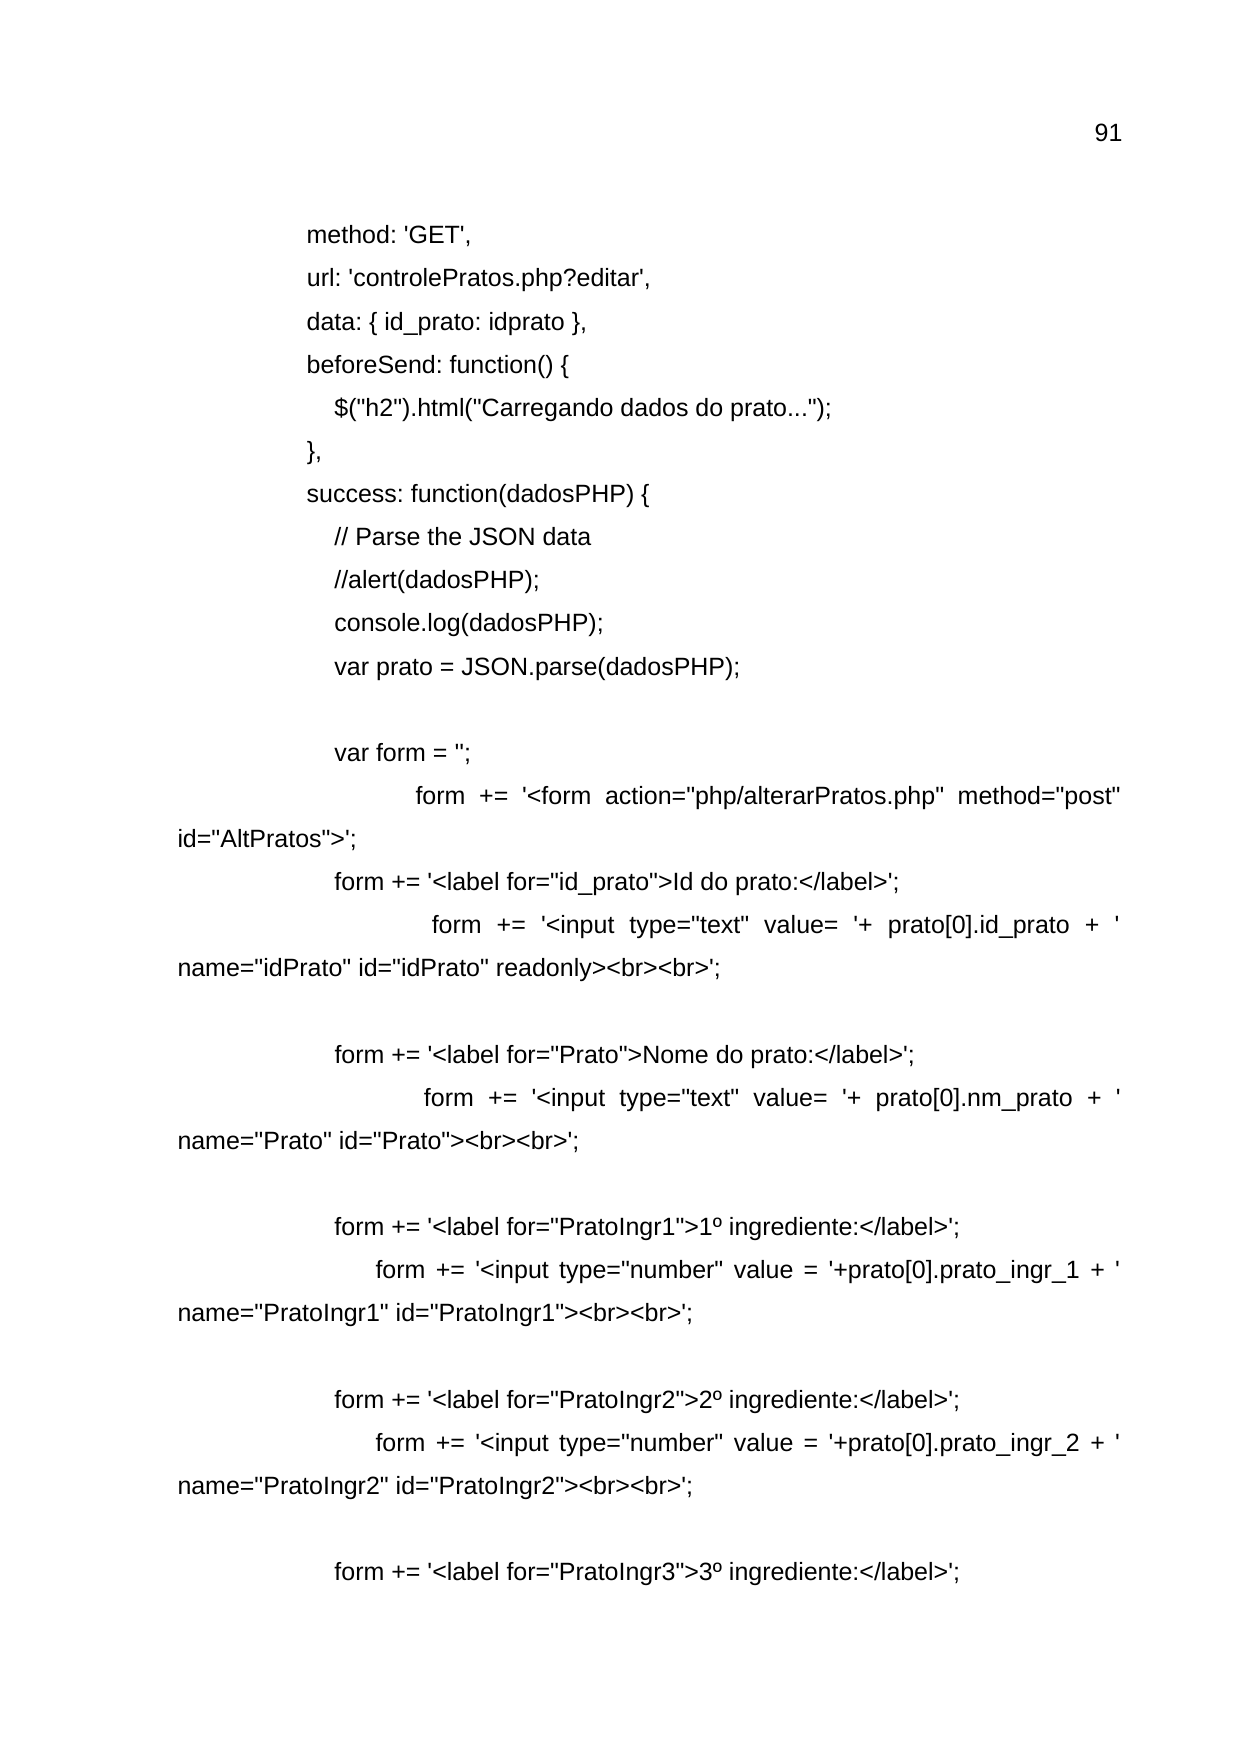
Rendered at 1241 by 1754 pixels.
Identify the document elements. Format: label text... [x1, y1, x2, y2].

text form += '<input type="text" value= '+ prato[0].id_prato + ' name="idPrato" id="idPrato" readonly><br><br>'; [177, 910, 1122, 982]
text //alert(dadosPHP); [177, 565, 1122, 594]
text console.log(dadosPHP); [177, 608, 1122, 637]
text form += '<form action="php/alterarPratos.php" method="post" id="AltPratos">'; [177, 781, 1122, 853]
text success: function(dadosPHP) { [177, 479, 1122, 508]
text }, [177, 436, 1122, 465]
text method: 'GET', [177, 220, 1122, 249]
text var form = ''; [177, 738, 1122, 767]
text form += '<label for="PratoIngr3">3º ingrediente:</label>'; [177, 1557, 1122, 1586]
text form += '<input type="text" value= '+ prato[0].nm_prato + ' name="Prato" id="Prato"><br><br>'; [177, 1083, 1122, 1155]
text form += '<input type="number" value = '+prato[0].prato_ingr_2 + ' name="PratoIngr2" id="PratoIngr2"><br><br>'; [177, 1428, 1122, 1500]
text $("h2").html("Carregando dados do prato..."); [177, 393, 1122, 422]
text form += '<input type="number" value = '+prato[0].prato_ingr_1 + ' name="PratoIngr1" id="PratoIngr1"><br><br>'; [177, 1255, 1122, 1327]
text form += '<label for="PratoIngr1">1º ingrediente:</label>'; [177, 1212, 1122, 1241]
text // Parse the JSON data [177, 522, 1122, 551]
text data: { id_prato: idprato }, [177, 307, 1122, 335]
text beforeSend: function() { [177, 350, 1122, 378]
text form += '<label for="PratoIngr2">2º ingrediente:</label>'; [177, 1385, 1122, 1413]
text url: 'controlePratos.php?editar', [177, 263, 1122, 292]
text form += '<label for="Prato">Nome do prato:</label>'; [177, 1040, 1122, 1068]
text var prato = JSON.parse(dadosPHP); [177, 652, 1122, 680]
text form += '<label for="id_prato">Id do prato:</label>'; [177, 867, 1122, 896]
